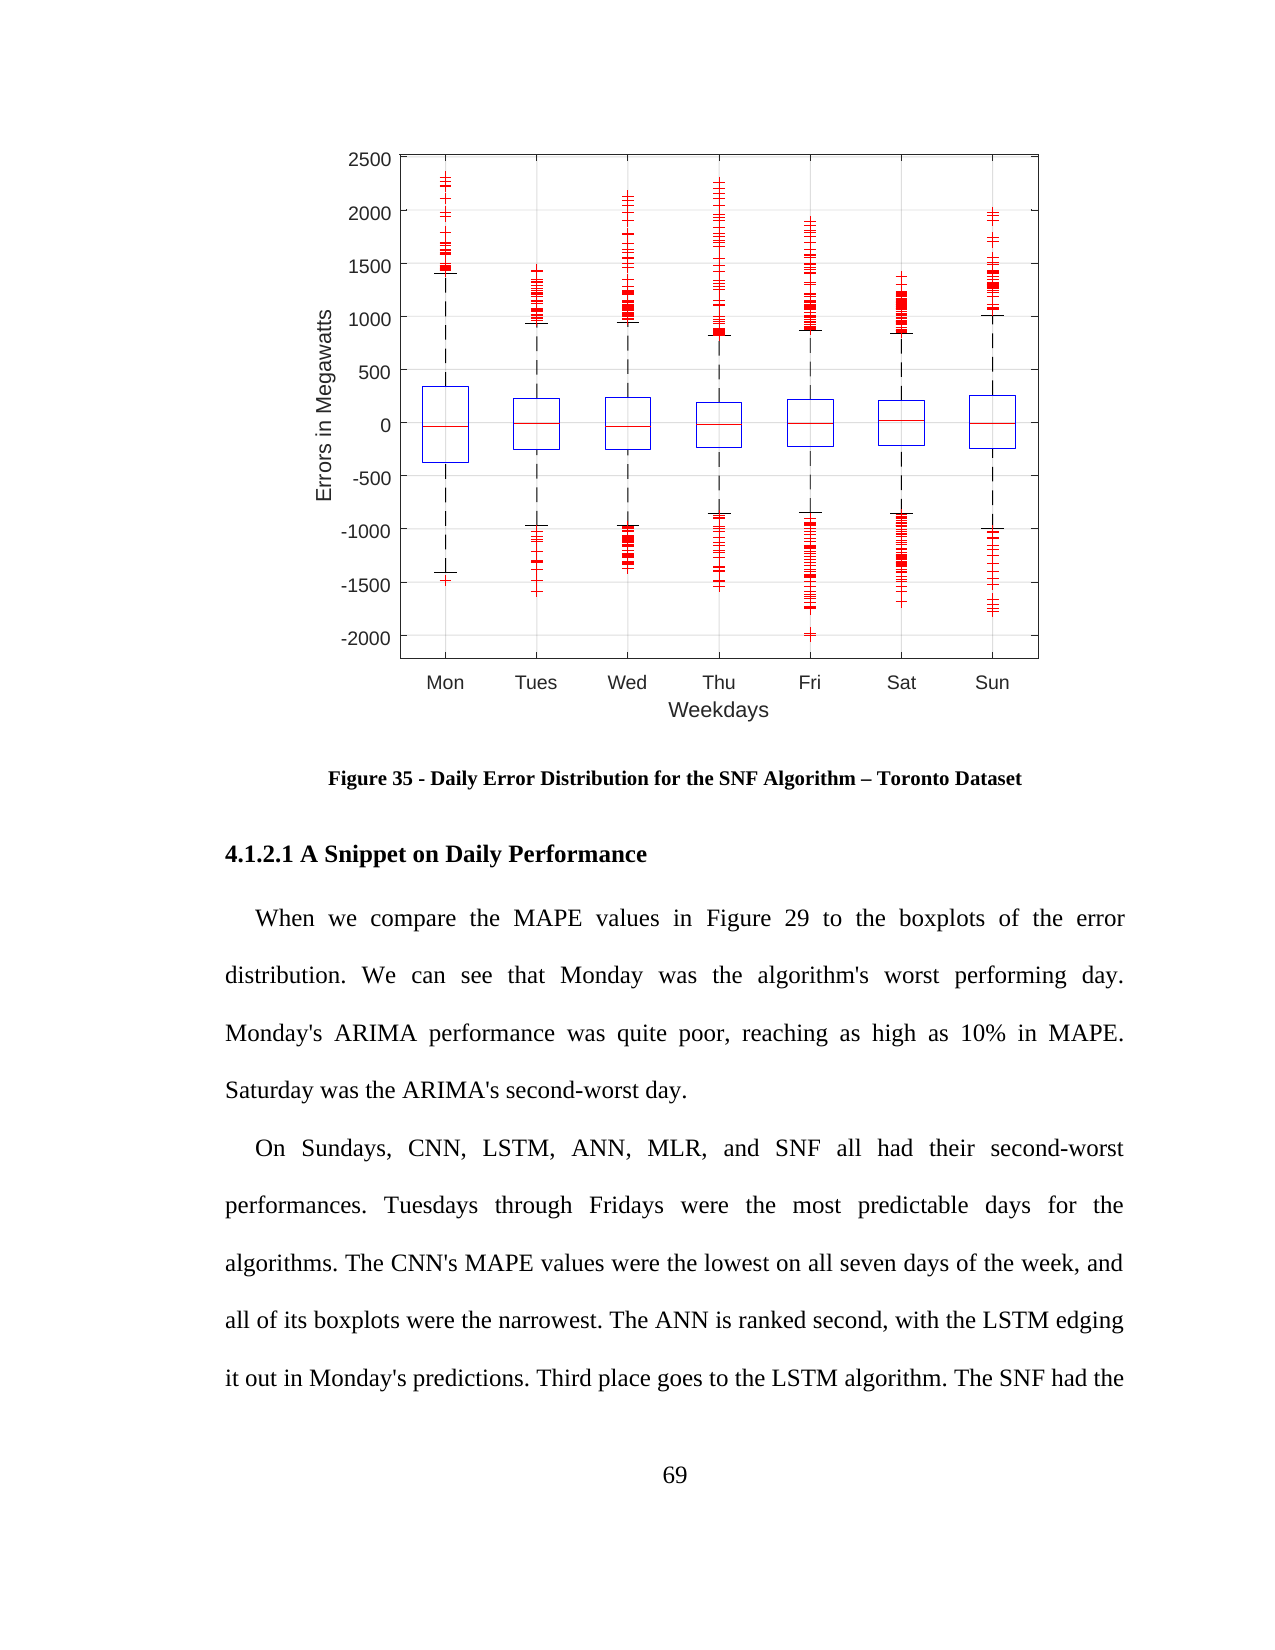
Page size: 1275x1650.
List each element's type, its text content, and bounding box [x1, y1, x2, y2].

subtitle 4.1.2.1 A Snippet on Daily Performance [225, 839, 1125, 868]
text When we compare the MAPE values in Figure 29 to the boxplots of the error distribution. We can see that Monday was the algorithm's worst performing day. Monday's ARIMA performance was quite poor, reaching as high as 10% in MAPE. Saturday was the ARIMA's second-worst day. [225, 903, 1125, 1104]
text Figure - Daily Error Distribution for the SNF Algorithm – Toronto Dataset [225, 766, 1125, 790]
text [225, 1133, 1125, 1392]
